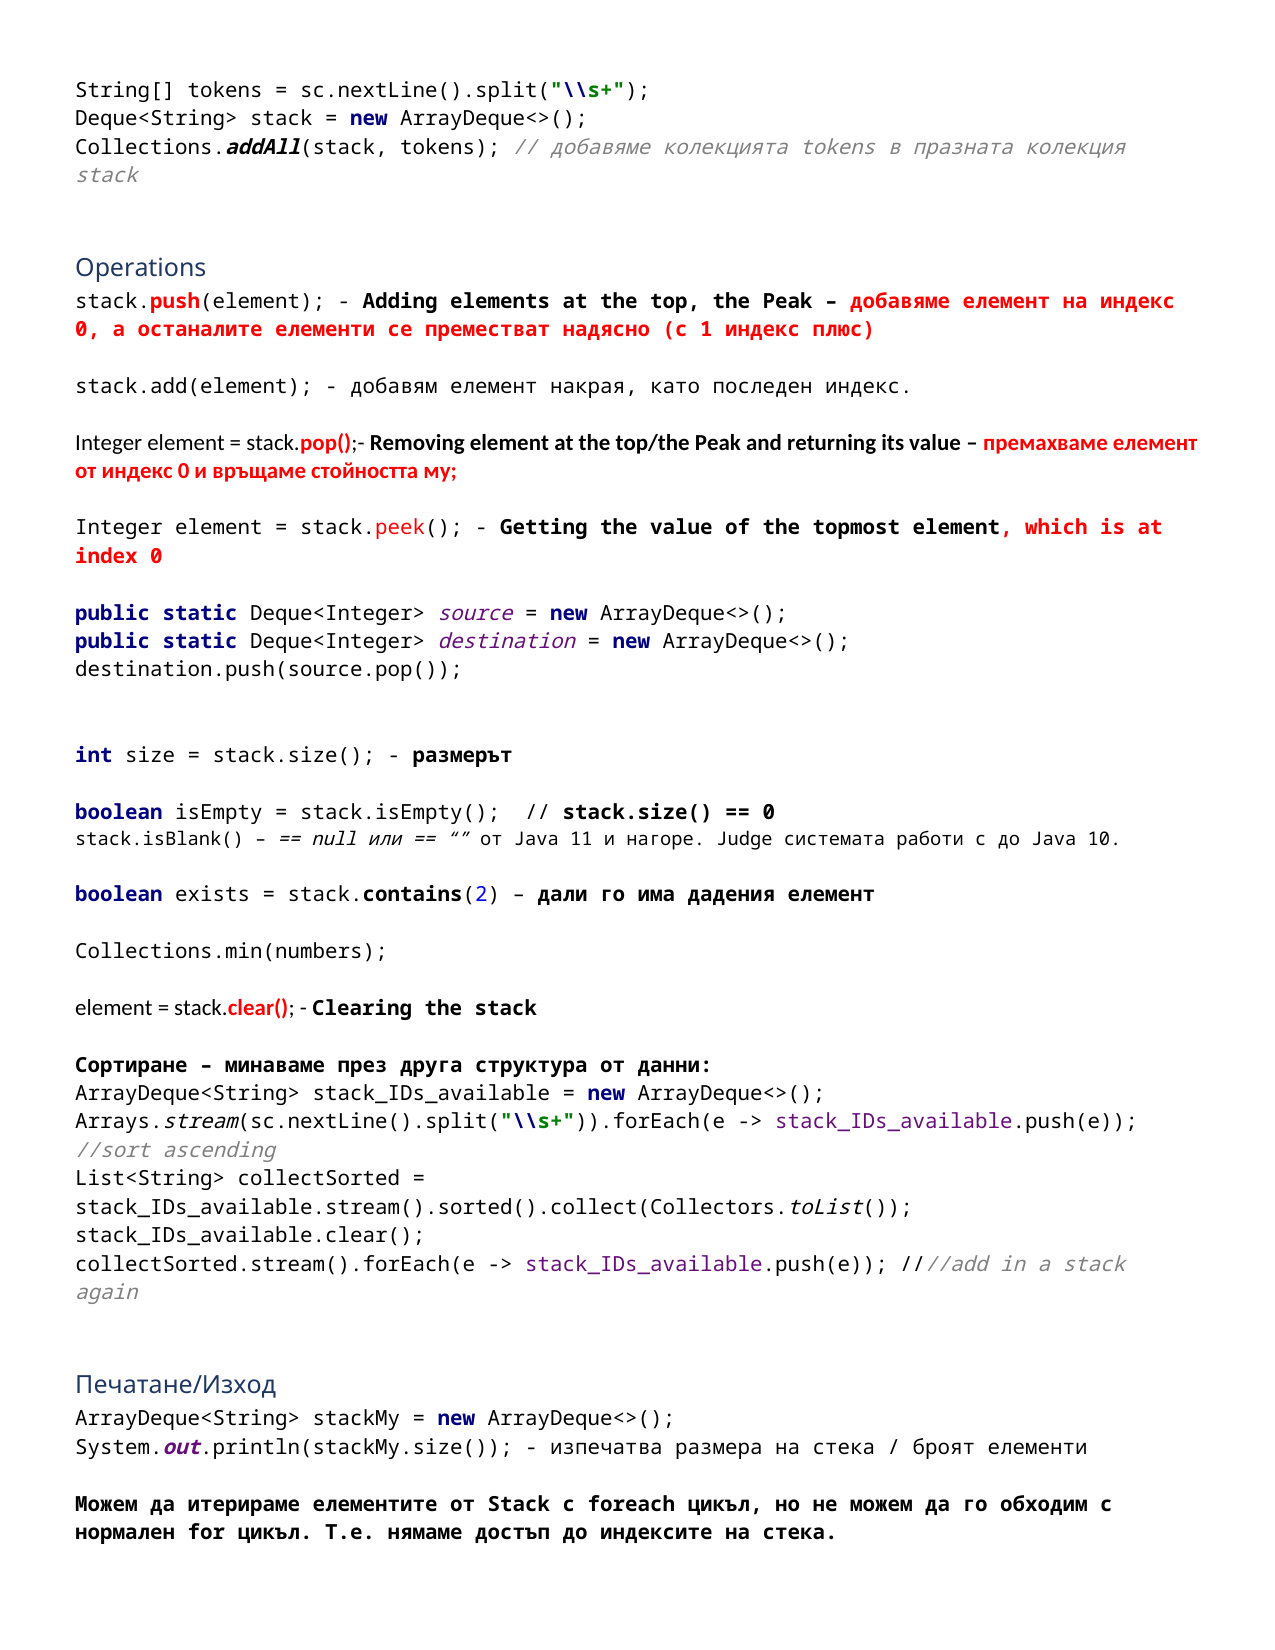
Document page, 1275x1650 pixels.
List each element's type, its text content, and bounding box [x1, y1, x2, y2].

text collectSorted.stream().forEach(e -> stack_IDs_available.push(e)); ////add in a stack again [75, 1249, 1200, 1306]
text ArrayDeque<String> stack_IDs_available = new ArrayDeque<>(); Arrays.stream(sc.nextLine().split("\\s+")).forEach(e -> stack_IDs_available.push(e)); [75, 1078, 1200, 1135]
text ArrayDeque<String> stackMy = new ArrayDeque<>(); System.out.println(stackMy.size()); - изпечатва размера на стека / броят елементи [75, 1403, 1200, 1460]
text stack.isBlank() – == null или == “” от Java 11 и нагоре. Judge системата работи с до Java 10. [75, 825, 1200, 851]
text Collections.min(numbers); [75, 936, 1200, 964]
text public static Deque<Integer> source = new ArrayDeque<>(); public static Deque<Integer> destination = new ArrayDeque<>(); [75, 598, 1200, 654]
text stack.add(element); - добавям елемент накрая, като последен индекс. [75, 371, 1200, 400]
text boolean isEmpty = stack.isEmpty(); // stack.size() == 0 [75, 768, 1200, 825]
text element = stack.clear(); - Clearing the stack [75, 993, 1200, 1021]
text boolean exists = stack.contains(2) – дали го има дадения елемент [75, 851, 1200, 908]
text Можем да итерираме елементите от Stack с foreach цикъл, но не можем да го обходим с нормален for цикъл. Т.е. нямаме достъп до индексите на стека. [75, 1489, 1200, 1546]
text Сортиране – минаваме през друга структура от данни: [75, 1050, 1200, 1078]
text String[] tokens = sc.nextLine().split("\\s+"); Deque<String> stack = new ArrayDeque<>(); Collections.addAll(stack, tokens); // добавяме колекцията tokens в празната колекция stack [75, 75, 1200, 189]
text destination.push(source.pop()); [75, 654, 1200, 683]
text Integer element = stack.pop();- Removing element at the top/the Peak and returning its value – премахваме елемент от индекс 0 и връщаме стойността му; [75, 428, 1200, 484]
subtitle Operations [75, 249, 1200, 283]
text stack.push(element); - Adding elements at the top, the Peak – добавяме елемент на индекс 0, а останалите елементи се преместват надясно (с 1 индекс плюс) [75, 286, 1200, 343]
text Integer element = stack.peek(); - Getting the value of the topmost element, which is at index 0 [75, 512, 1200, 569]
text //sort ascending List<String> collectSorted = stack_IDs_available.stream().sorted().collect(Collectors.toList()); stack_IDs_available.clear(); [75, 1135, 1200, 1249]
text int size = stack.size(); - размерът [75, 740, 1200, 768]
subtitle Печатане/Изход [75, 1367, 1200, 1401]
